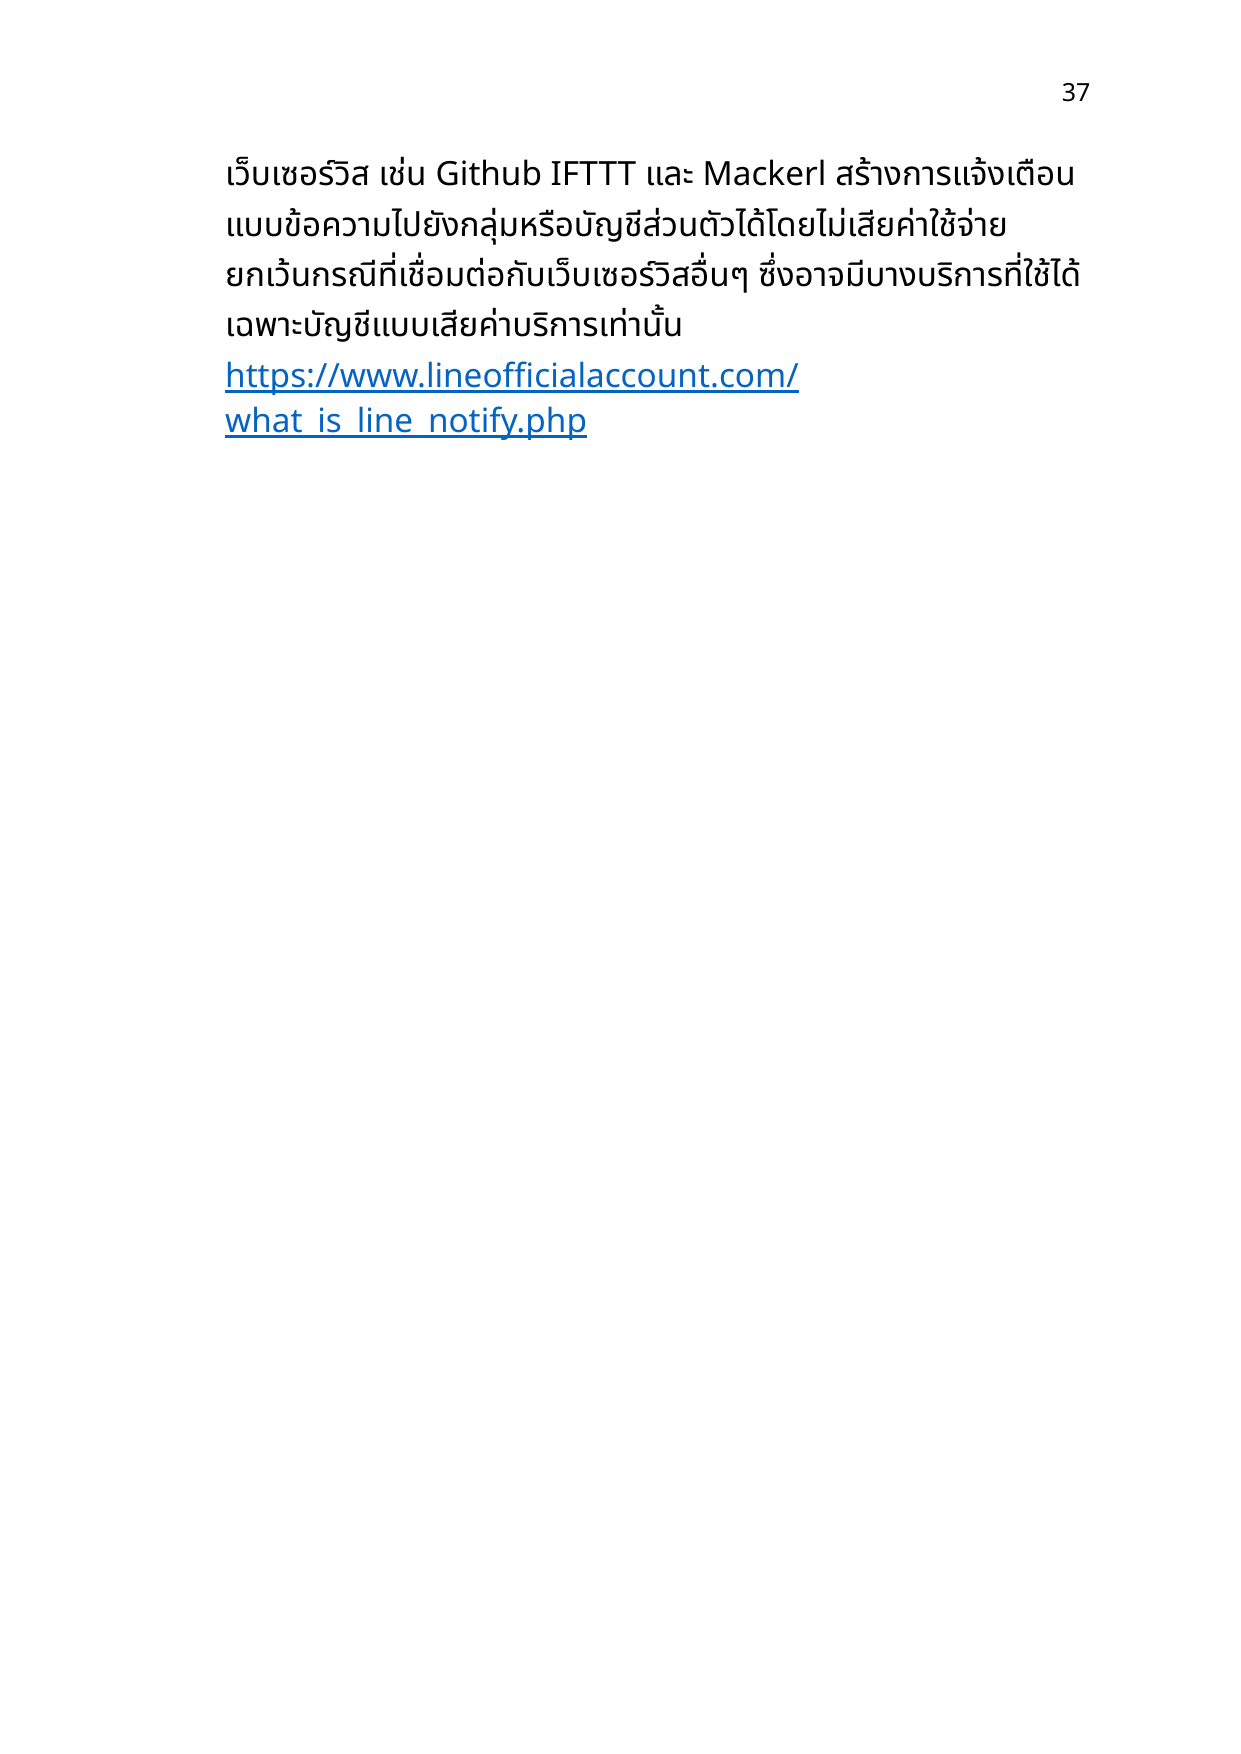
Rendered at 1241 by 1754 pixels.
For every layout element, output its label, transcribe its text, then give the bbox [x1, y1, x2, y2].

text https://www.lineofficialaccount.com/what_is_line_notify.php [225, 352, 1090, 443]
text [225, 150, 1090, 352]
